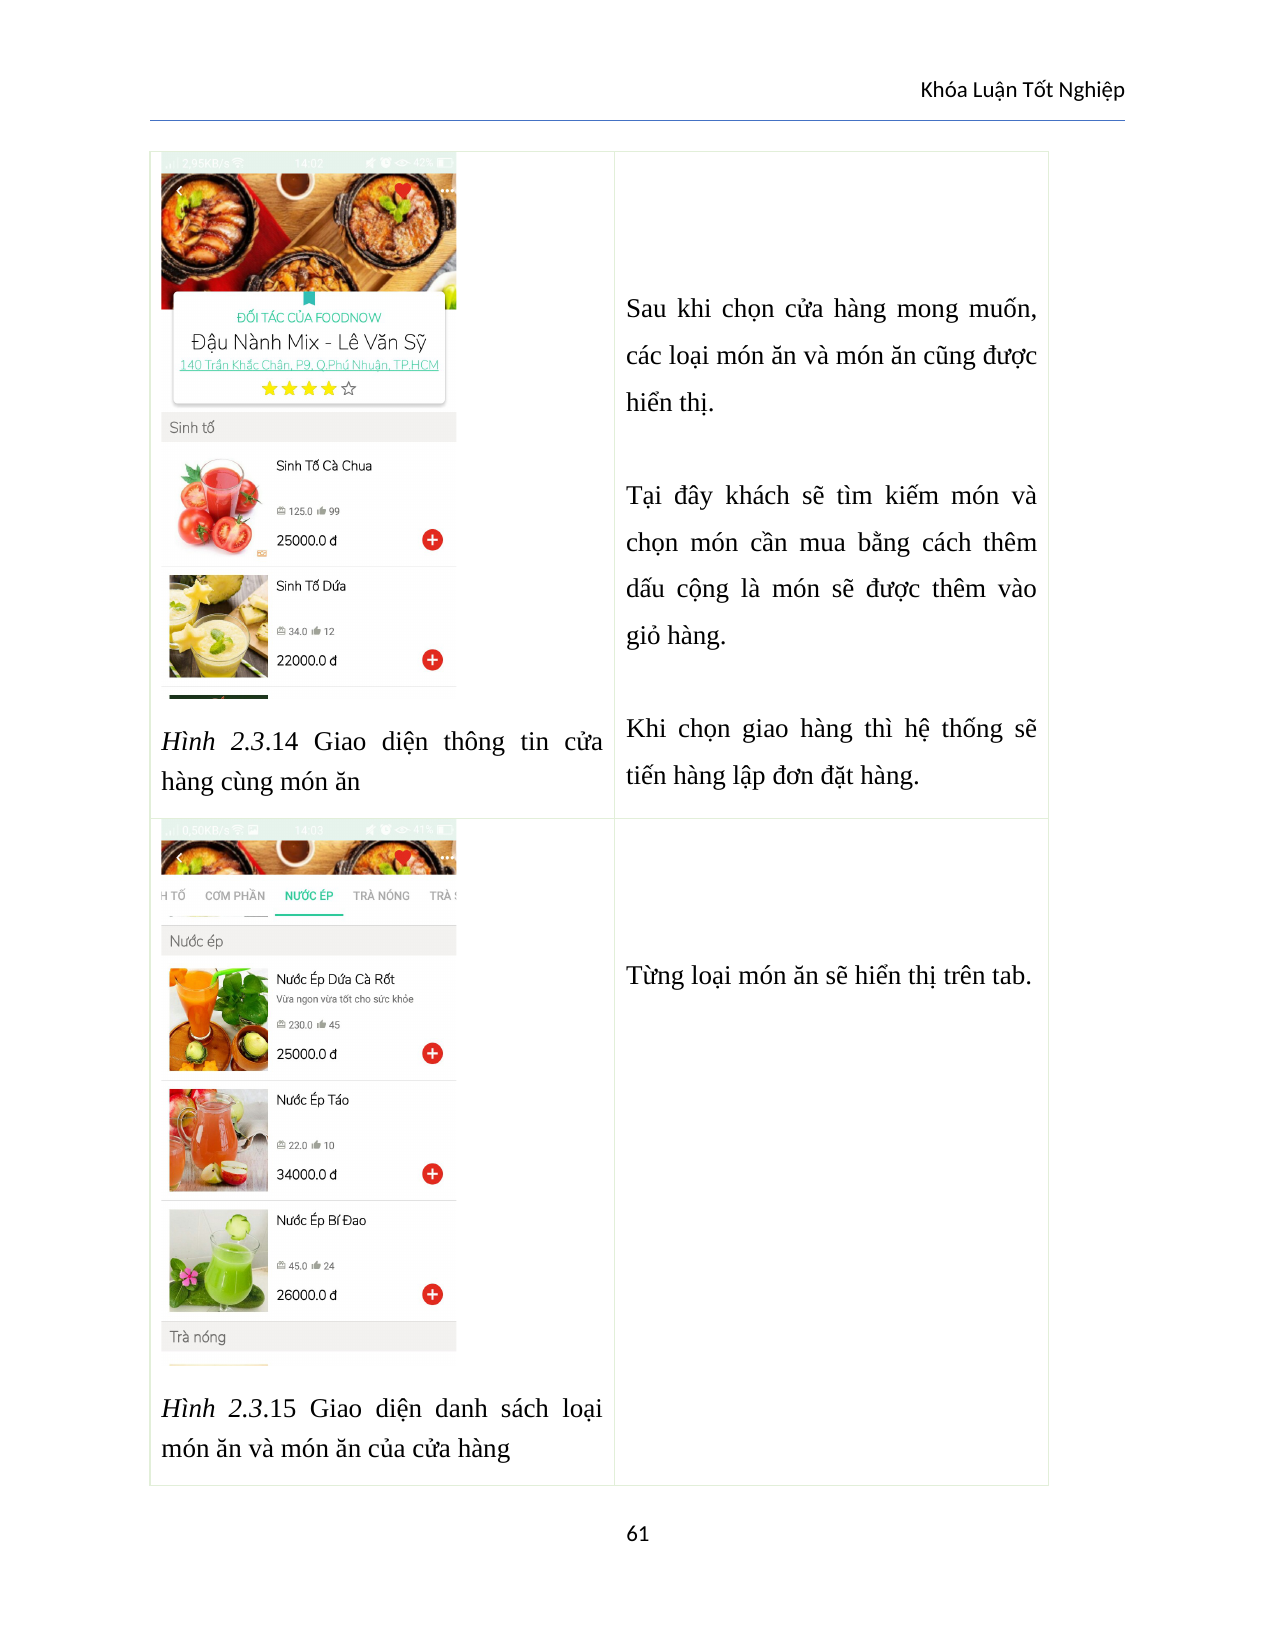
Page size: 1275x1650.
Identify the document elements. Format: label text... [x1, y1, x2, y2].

table_cell Từng loại món ăn sẽ hiển thị trên tab. [615, 819, 1048, 1485]
picture [161, 152, 457, 699]
table_cell Hình 2.3.14 Giao diện thông tin cửa hàng cùng món ăn [151, 152, 614, 818]
table_cell Hình 2.3.15 Giao diện danh sách loại món ăn và món ăn của cửa hàng [151, 819, 614, 1485]
picture [161, 819, 457, 1366]
table_cell Sau khi chọn cửa hàng mong muốn, các loại món ăn và món ăn cũng được hiển thị. Tại đây khách sẽ tìm kiếm món và chọn món cần mua bằng cách thêm dấu cộng là món sẽ được thêm vào giỏ hàng. Khi chọn giao hàng thì hệ thống sẽ tiến hàng lập đơn đặt hàng. [615, 152, 1048, 818]
